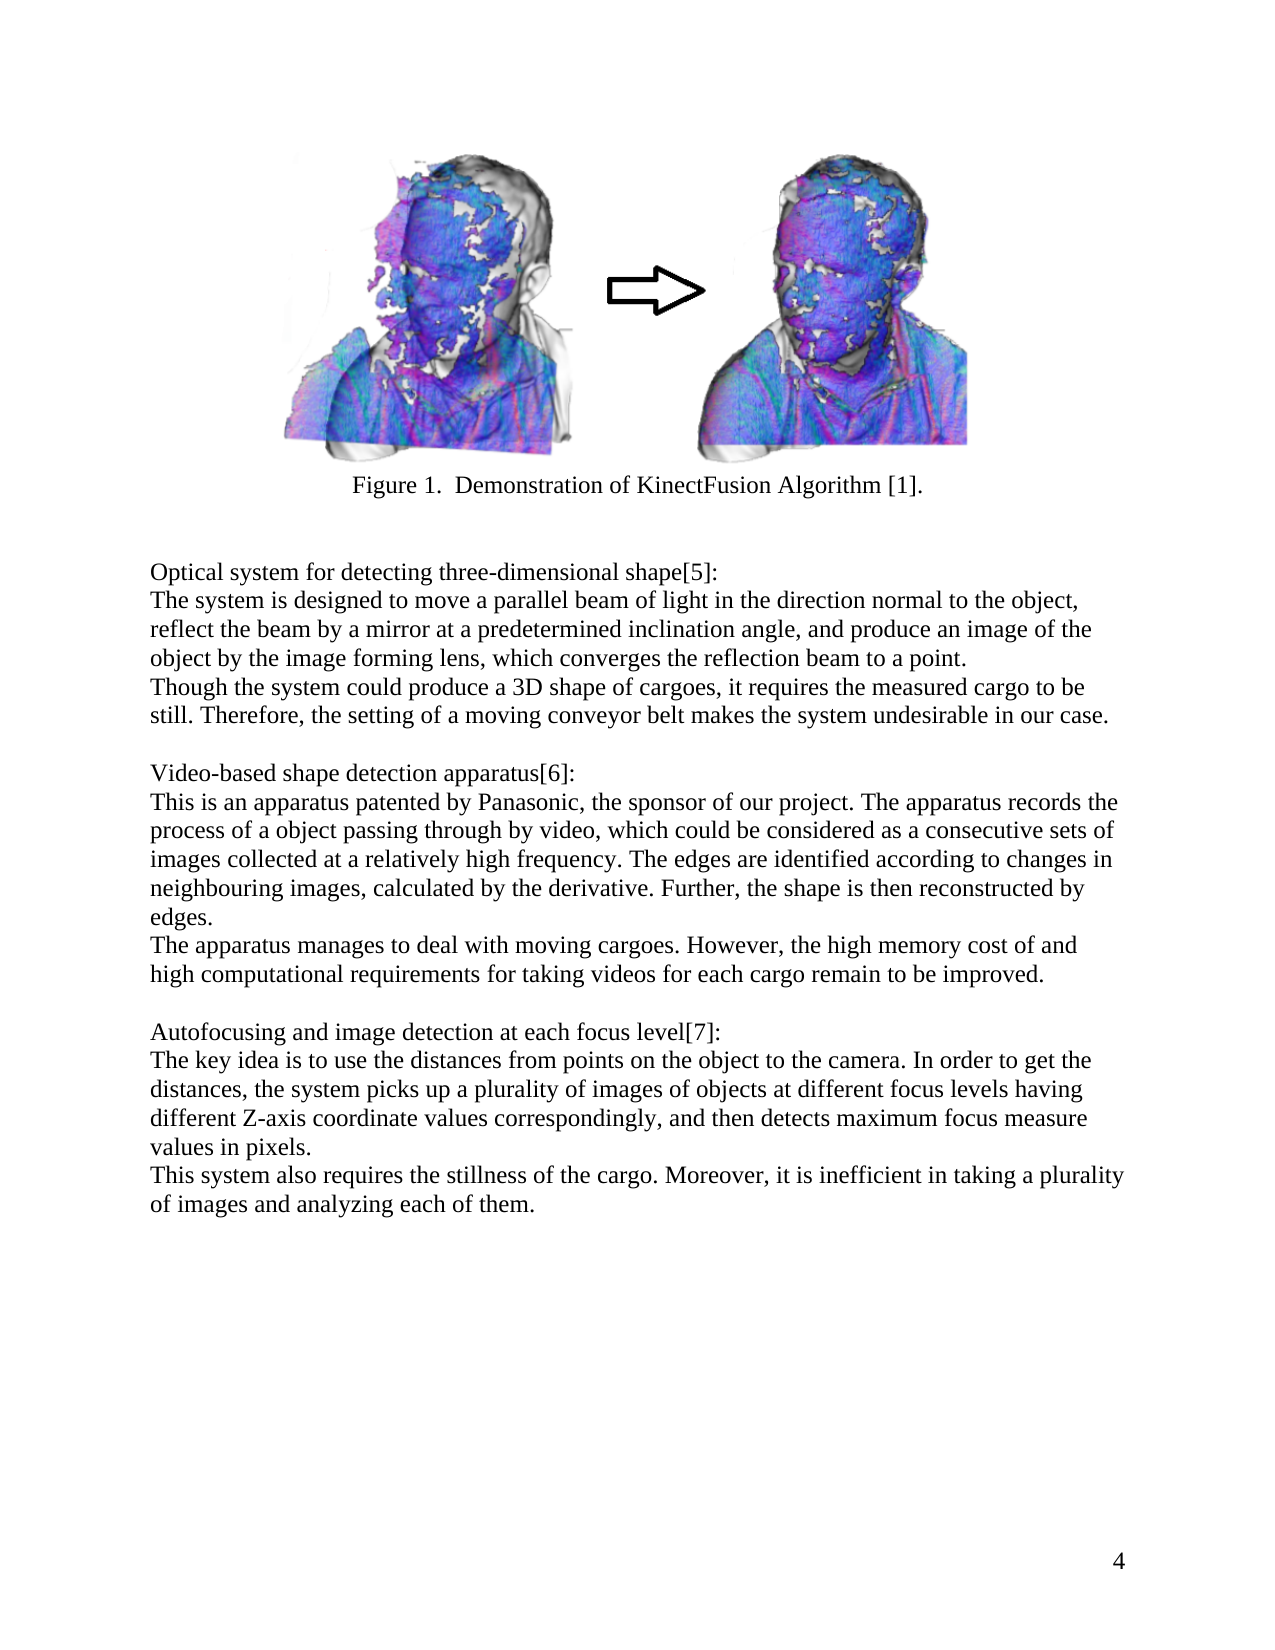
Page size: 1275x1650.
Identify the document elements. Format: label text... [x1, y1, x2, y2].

text This system also requires the stillness of the cargo. Moreover, it is inefficient in taking a plurality of images and analyzing each of them. [150, 1161, 1125, 1218]
text Figure 1. Demonstration of KinectFusion Algorithm [1]. [150, 471, 1125, 499]
text This is an apparatus patented by Panasonic, the sponsor of our project. The apparatus records the process of a object passing through by video, which could be considered as a consecutive sets of images collected at a relatively high frequency. The edges are identified according to changes in neighbouring images, calculated by the derivative. Further, the shape is then reconstructed by edges. [150, 787, 1125, 931]
text The system is designed to move a parallel beam of light in the direction normal to the object, reflect the beam by a mirror at a predetermined inclination angle, and produce an image of the object by the image forming lens, which converges the reflection beam to a point. [150, 586, 1125, 672]
picture [281, 150, 994, 471]
text Though the system could produce a 3D shape of cargoes, it requires the measured cargo to be still. Therefore, the setting of a moving conveyor belt makes the system undesirable in our case. [150, 672, 1125, 729]
text Video-based shape detection apparatus[6]: [150, 758, 1125, 787]
text The key idea is to use the distances from points on the object to the camera. In order to get the distances, the system picks up a plurality of images of objects at different focus levels having different Z-axis coordinate values correspondingly, and then detects maximum focus measure values in pixels. [150, 1046, 1125, 1161]
text Autofocusing and image detection at each focus level[7]: [150, 1017, 1125, 1046]
text Optical system for detecting three-dimensional shape[5]: [150, 557, 1125, 586]
text The apparatus manages to deal with moving cargoes. However, the high memory cost of and high computational requirements for taking videos for each cargo remain to be improved. [150, 931, 1125, 988]
